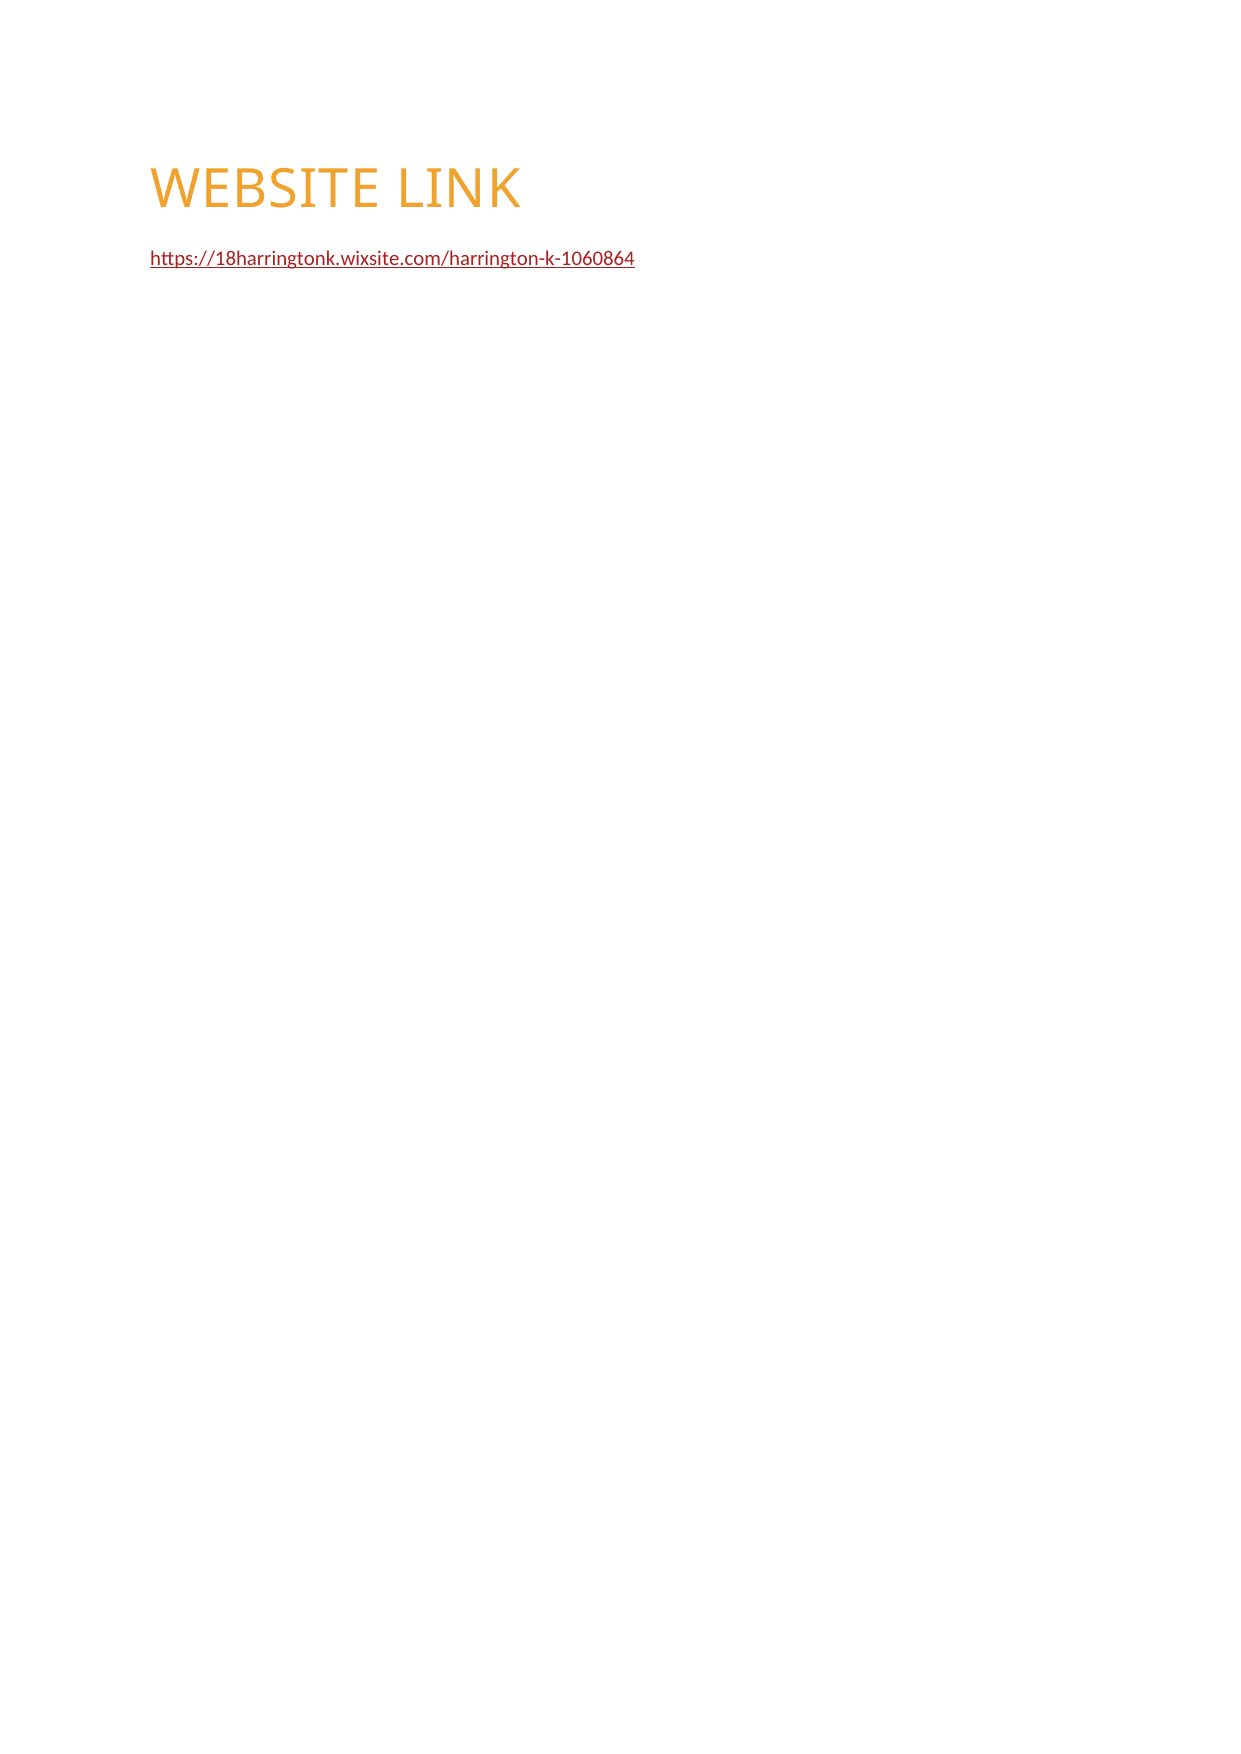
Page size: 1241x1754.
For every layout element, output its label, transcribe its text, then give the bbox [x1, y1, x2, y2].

title Website link [150, 150, 1090, 224]
text https://18harringtonk.wixsite.com/harrington-k-1060864 [150, 245, 1090, 271]
